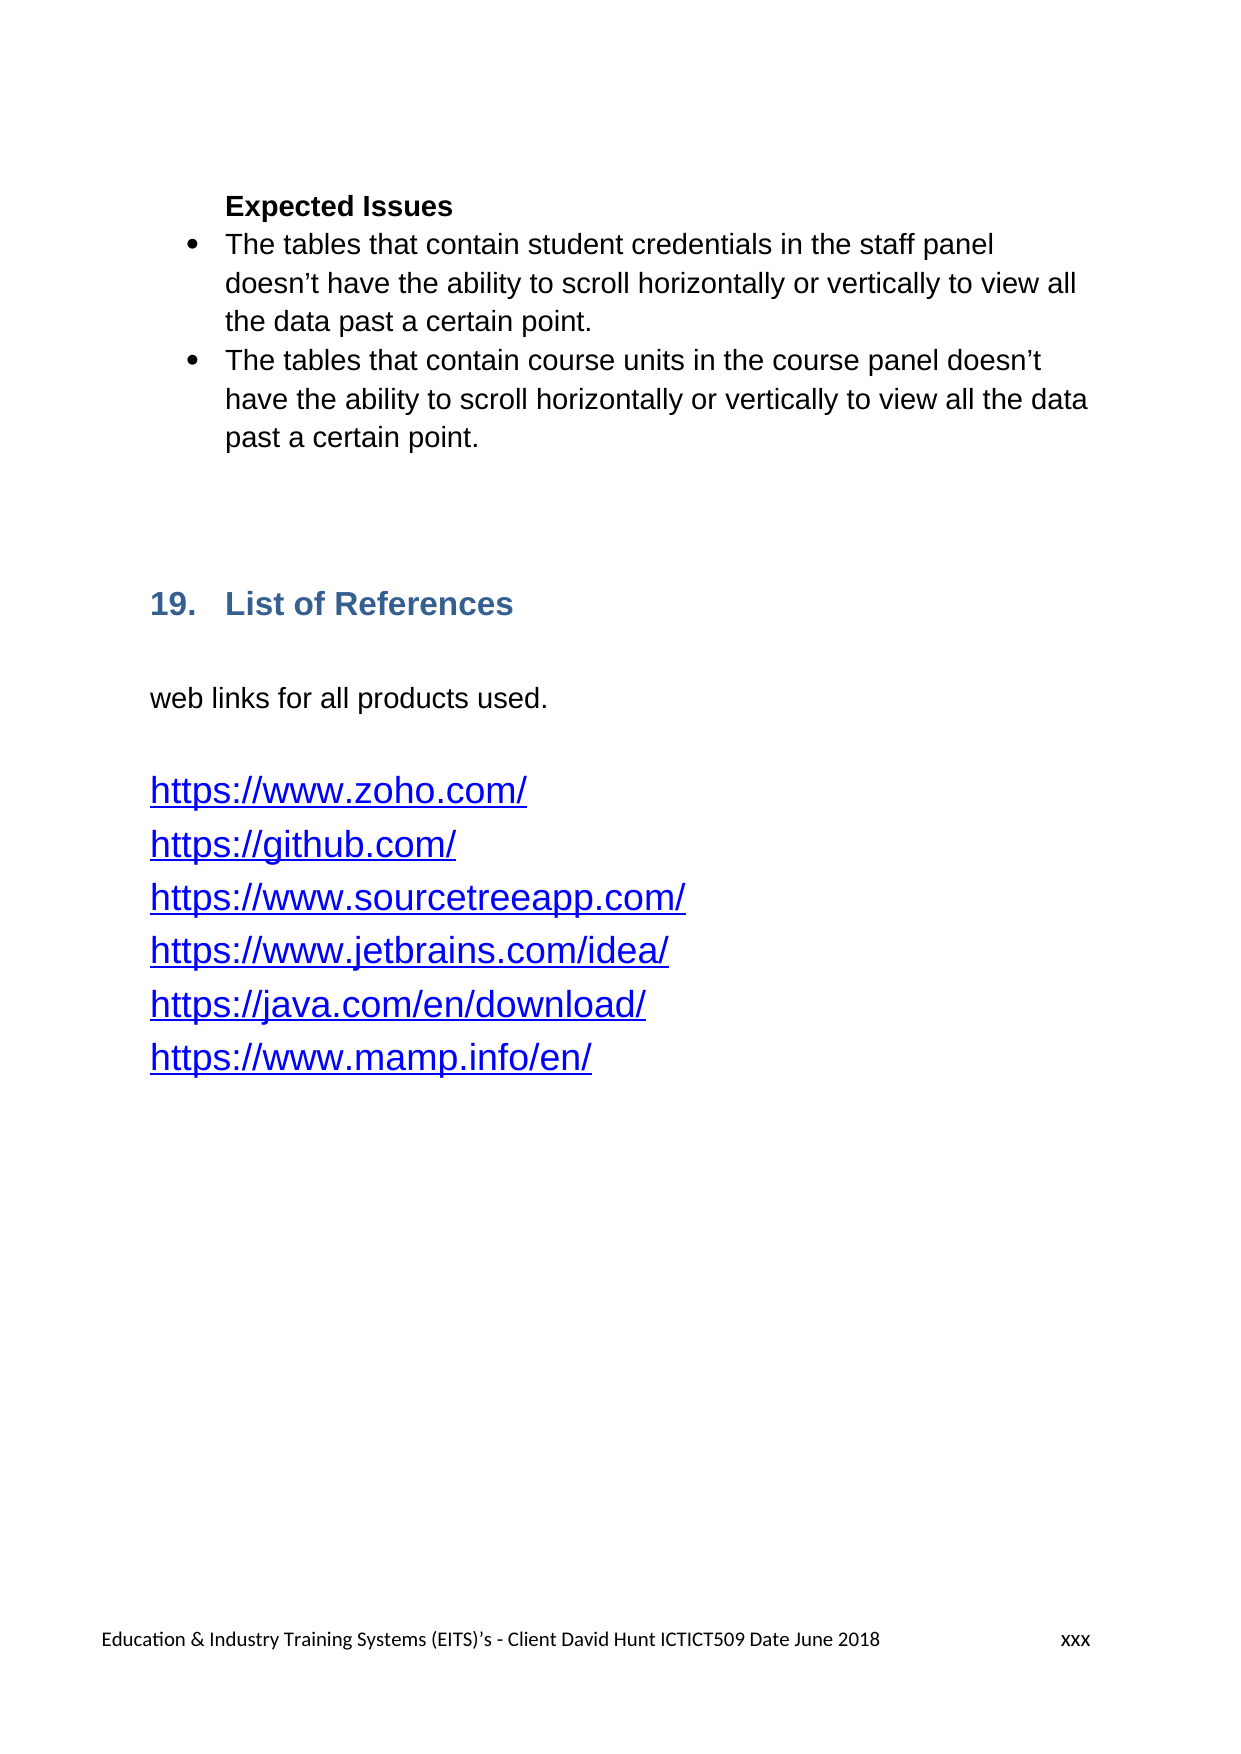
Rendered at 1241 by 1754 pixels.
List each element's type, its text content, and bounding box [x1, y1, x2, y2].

text https://www.jetbrains.com/idea/ [150, 929, 1090, 972]
text https://www.zoho.com/ [150, 769, 1090, 812]
list Expected Issues [225, 188, 1090, 222]
text web links for all products used. [150, 681, 1090, 715]
text https://java.com/en/download/ [150, 982, 1090, 1025]
list The tables that contain student credentials in the staff panel doesn’t have the ability to scroll horizontally or vertically to view all the data past a certain point. [187, 227, 1090, 338]
text https://www.sourcetreeapp.com/ [150, 875, 1090, 918]
text https://github.com/ [150, 822, 1090, 865]
list The tables that contain course units in the course panel doesn’t have the ability to scroll horizontally or vertically to view all the data past a certain point. [187, 343, 1090, 454]
subtitle List of References [150, 584, 1090, 622]
text https://www.mamp.info/en/ [150, 1035, 1090, 1078]
